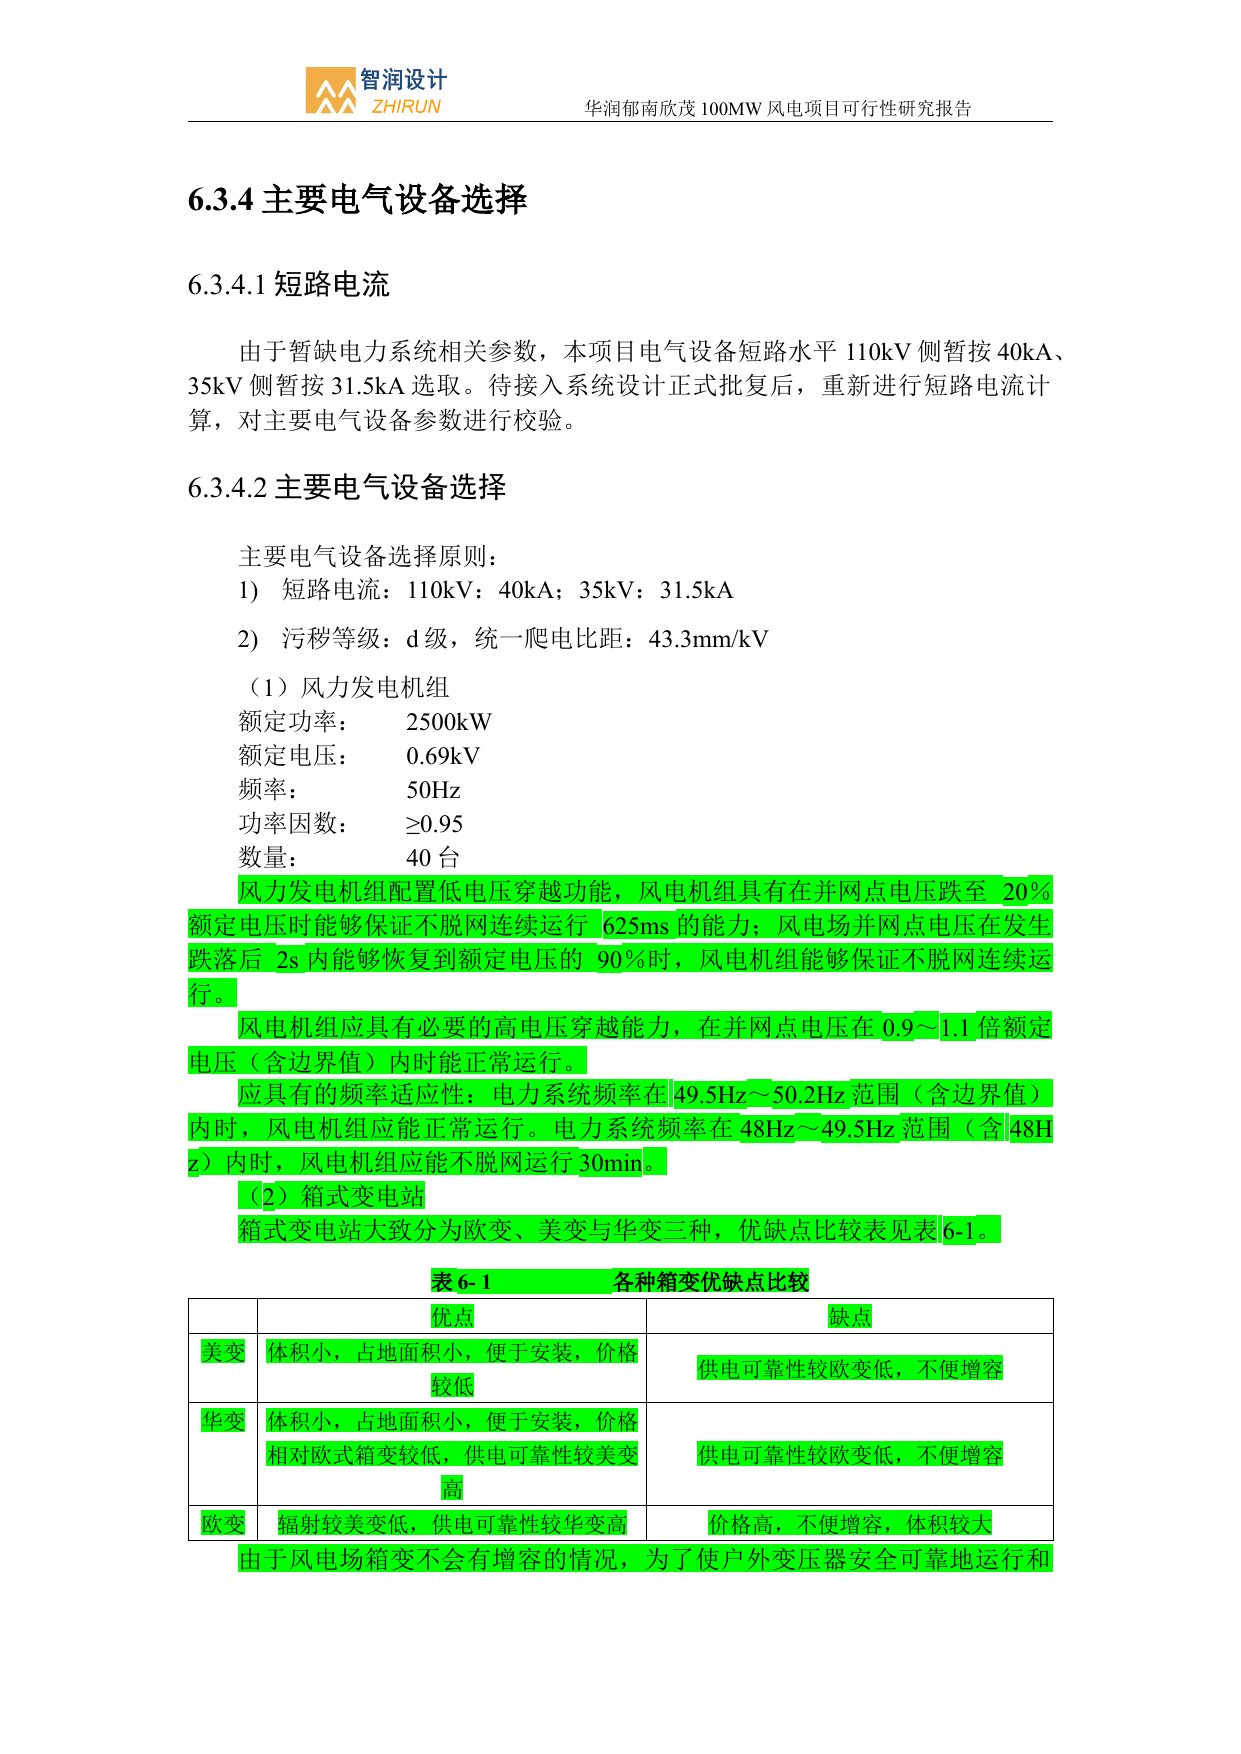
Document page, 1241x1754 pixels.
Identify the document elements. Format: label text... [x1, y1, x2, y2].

text （2）箱式变电站 [187, 1179, 1053, 1213]
list 污秽等级：d级，统一爬电比距：43.3mm/kV [237, 621, 1053, 654]
table_cell 辐射较美变低，供电可靠性较华变高 [258, 1506, 646, 1540]
table_cell 华变 [189, 1403, 257, 1505]
text 应具有的频率适应性：电力系统频率在49.5Hz～50.2Hz范围（含边界值）内时，风电机组应能正常运行。电力系统频率在48Hz～49.5Hz范围（含48Hz）内时，风电机组应能不脱网运行30min。 [187, 1077, 1053, 1179]
text 功率因数： ≥0.95 [187, 806, 1053, 839]
text 6.3.4.2主要电气设备选择 [187, 452, 1053, 520]
table_cell 供电可靠性较欧变低，不便增容 [647, 1403, 1053, 1505]
text 额定电压： 0.69kV [187, 738, 1053, 772]
table_cell 供电可靠性较欧变低，不便增容 [647, 1334, 1053, 1402]
text 主要电气设备选择原则： [187, 537, 1053, 571]
table_header [189, 1299, 257, 1333]
text 表6- 1 各种箱变优缺点比较 [187, 1264, 1053, 1298]
table_header 优点 [258, 1299, 646, 1333]
table_header 缺点 [647, 1299, 1053, 1333]
list 短路电流：110kV：40kA；35kV：31.5kA [237, 571, 1053, 605]
text 由于暂缺电力系统相关参数，本项目电气设备短路水平110kV侧暂按40kA、35kV侧暂按31.5kA选取。待接入系统设计正式批复后，重新进行短路电流计算，对主要电气设备参数进行校验。 [187, 334, 1053, 436]
text 6.3.4.1短路电流 [187, 249, 1053, 317]
text 6.3.4主要电气设备选择 [187, 164, 1053, 232]
table_cell 美变 [189, 1334, 257, 1402]
table_cell 体积小，占地面积小，便于安装，价格相对欧式箱变较低，供电可靠性较美变高 [258, 1403, 646, 1505]
text 风电机组应具有必要的高电压穿越能力，在并网点电压在0.9～1.1倍额定电压（含边界值）内时能正常运行。 [187, 1009, 1053, 1077]
table_cell 欧变 [189, 1506, 257, 1540]
table_cell 体积小，占地面积小，便于安装，价格较低 [258, 1334, 646, 1402]
text 箱式变电站大致分为欧变、美变与华变三种，优缺点比较表见表6-1。 [187, 1213, 1053, 1247]
text 额定功率： 2500kW [187, 704, 1053, 738]
text 频率： 50Hz [187, 772, 1053, 806]
text 风力发电机组配置低电压穿越功能，风电机组具有在并网点电压跌至 20％额定电压时能够保证不脱网连续运行 625ms 的能力；风电场并网点电压在发生跌落后 2s 内能够恢复到额定电压的 90％时，风电机组能够保证不脱网连续运行。 [187, 873, 1053, 1009]
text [187, 1541, 1053, 1575]
picture [305, 65, 448, 115]
text 数量： 40台 [187, 839, 1053, 873]
text （1）风力发电机组 [187, 670, 1053, 704]
table_cell 价格高，不便增容，体积较大 [647, 1506, 1053, 1540]
